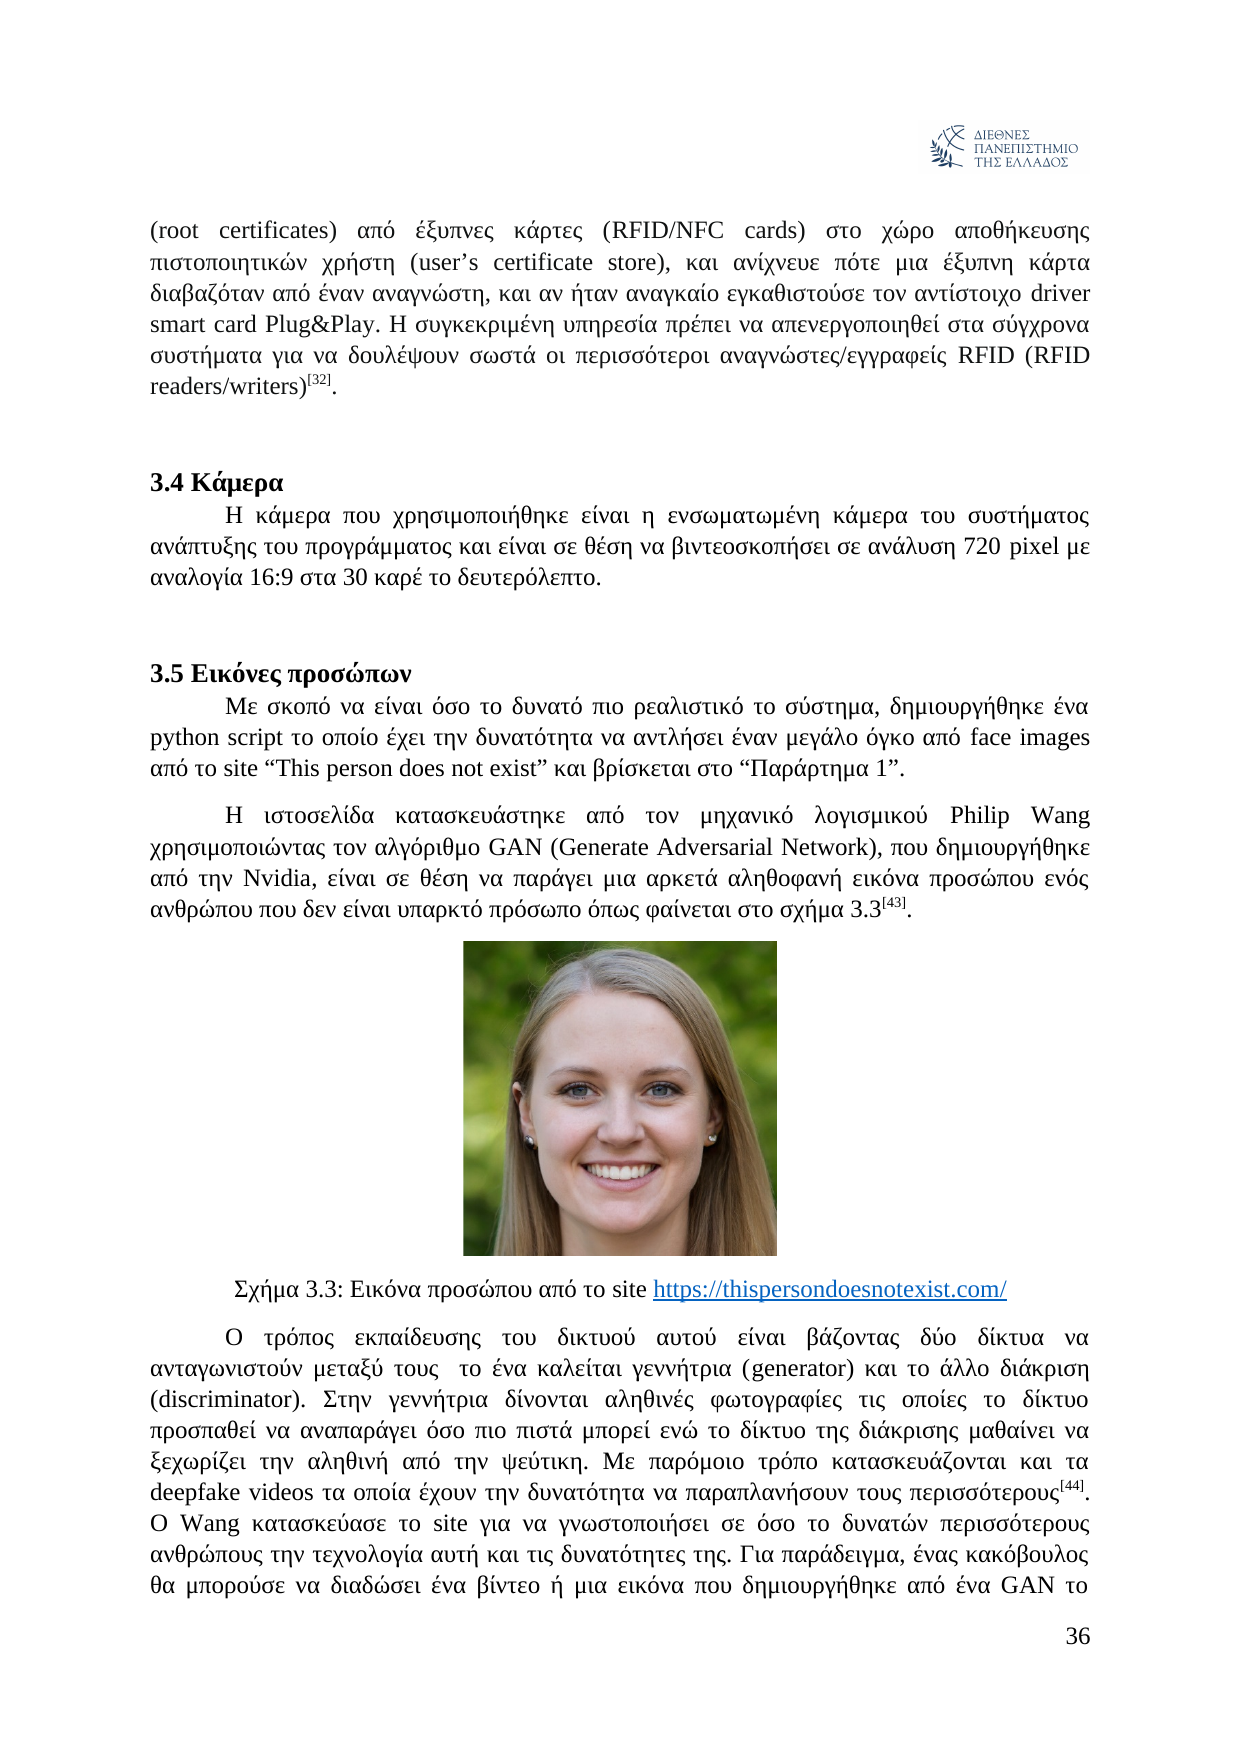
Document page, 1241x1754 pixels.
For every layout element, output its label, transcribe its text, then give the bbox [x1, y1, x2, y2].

text Η ιστοσελίδα κατασκευάστηκε από τον μηχανικό λογισμικού Philip Wang χρησιμοποιώντας τον αλγόριθμο GAN (Generate Adversarial Network), που δημιουργήθηκε από την Nvidia, είναι σε θέση να παράγει μια αρκετά αληθοφανή εικόνα προσώπου ενός ανθρώπου που δεν είναι υπαρκτό πρόσωπο όπως φαίνεται στο σχήμα 3.3[43]. [150, 801, 1090, 922]
picture [463, 941, 777, 1256]
picture [917, 120, 1091, 174]
text Η κάμερα που χρησιμοποιήθηκε είναι η ενσωματωμένη κάμερα του συστήματος ανάπτυξης του προγράμματος και είναι σε θέση να βιντεοσκοπήσει σε ανάλυση 720 pixel με αναλογία 16:9 στα 30 καρέ το δευτερόλεπτο. [150, 500, 1090, 591]
text Σχήμα 3.3: Εικόνα προσώπου από το site https://thispersondoesnotexist.com/ [150, 1274, 1090, 1303]
subtitle 3.4 Κάμερα [150, 466, 1090, 497]
text Με σκοπό να είναι όσο το δυνατό πιο ρεαλιστικό το σύστημα, δημιουργήθηκε ένα python script το οποίο έχει την δυνατότητα να αντλήσει έναν μεγάλο όγκο από face images από το site “This person does not exist” και βρίσκεται στο “Παράρτημα 1”. [150, 691, 1090, 782]
subtitle 3.5 Εικόνες προσώπων [150, 657, 1090, 688]
